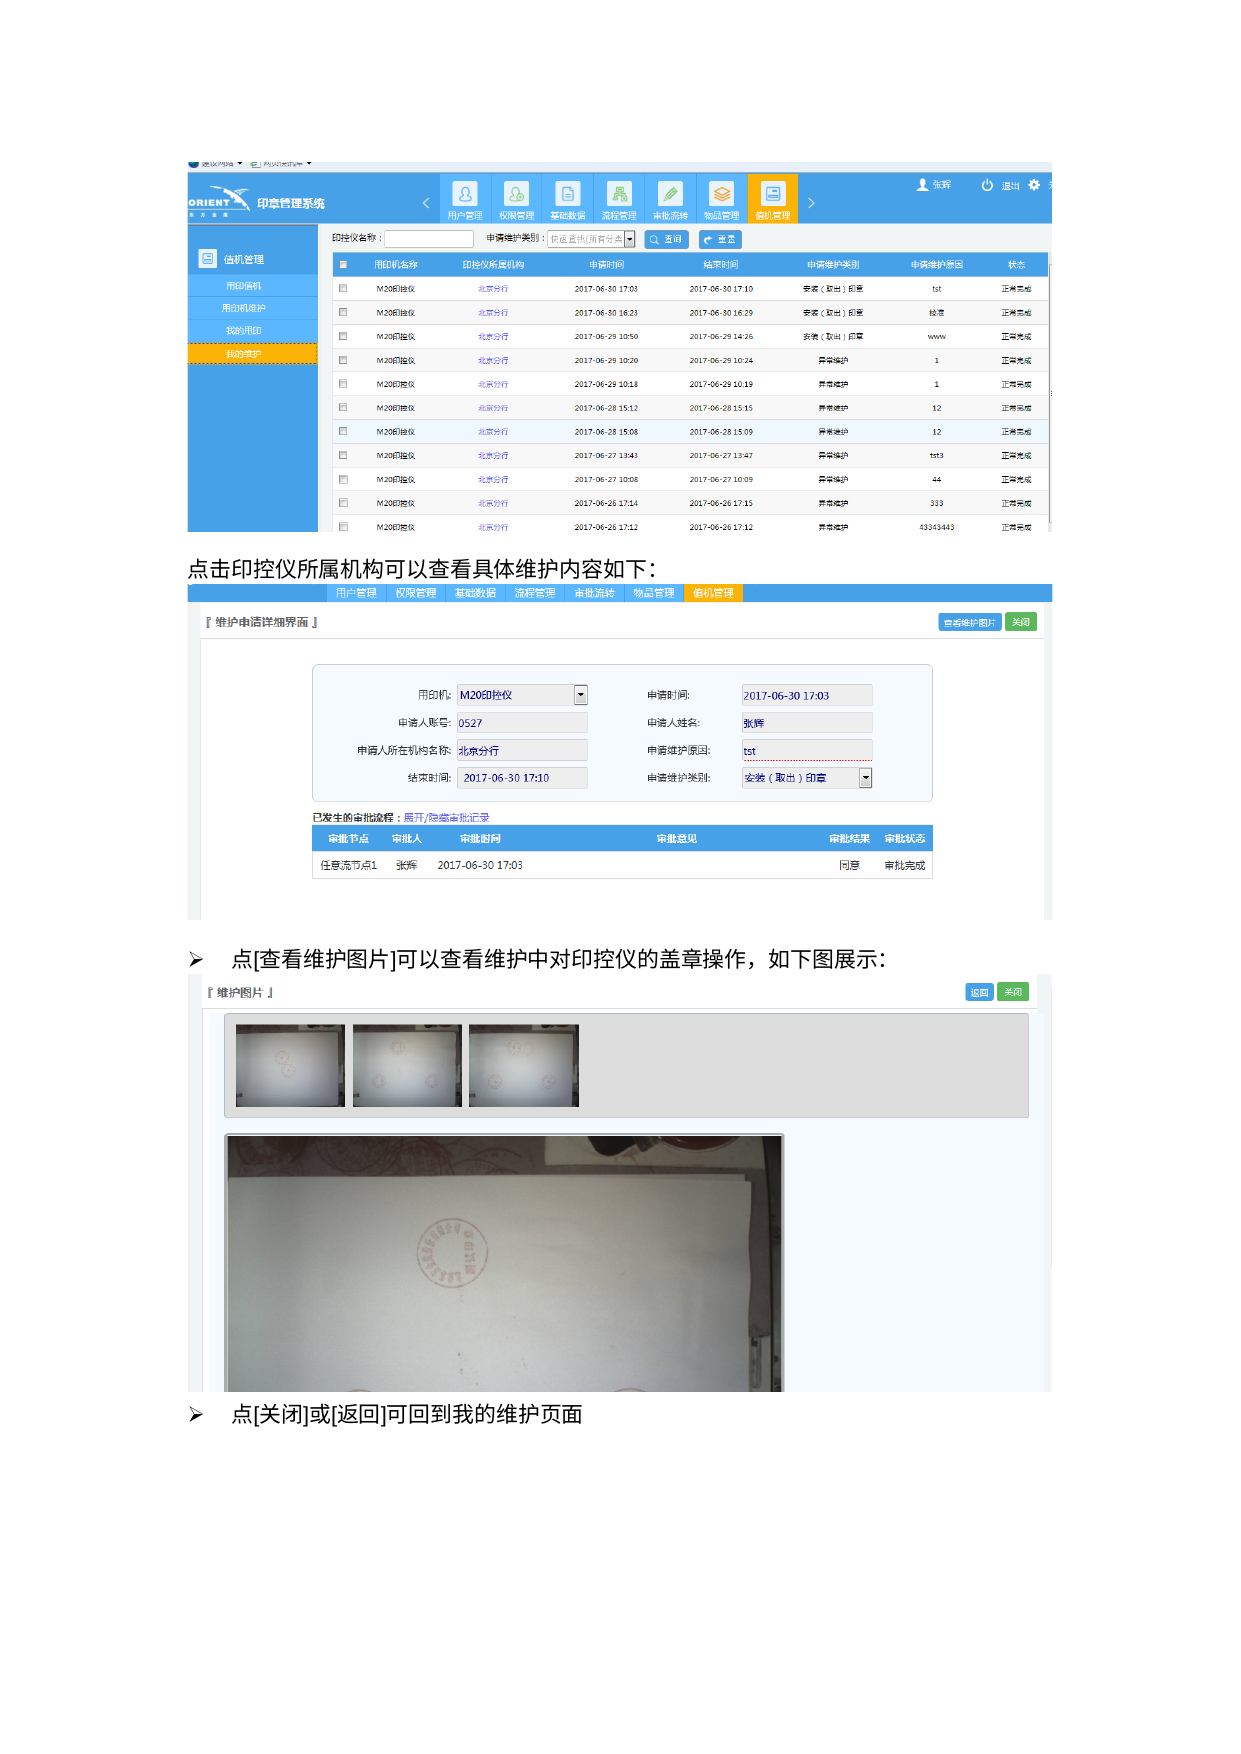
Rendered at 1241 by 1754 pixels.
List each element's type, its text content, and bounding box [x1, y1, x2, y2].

text 点击印控仪所属机构可以查看具体维护内容如下： [187, 552, 1053, 584]
list 点[关闭]或[返回]可回到我的维护页面 [187, 1397, 1053, 1429]
picture [187, 584, 1053, 920]
list 点[查看维护图片]可以查看维护中对印控仪的盖章操作，如下图展示： [187, 942, 1053, 974]
picture [187, 162, 1052, 532]
picture [187, 974, 1052, 1392]
